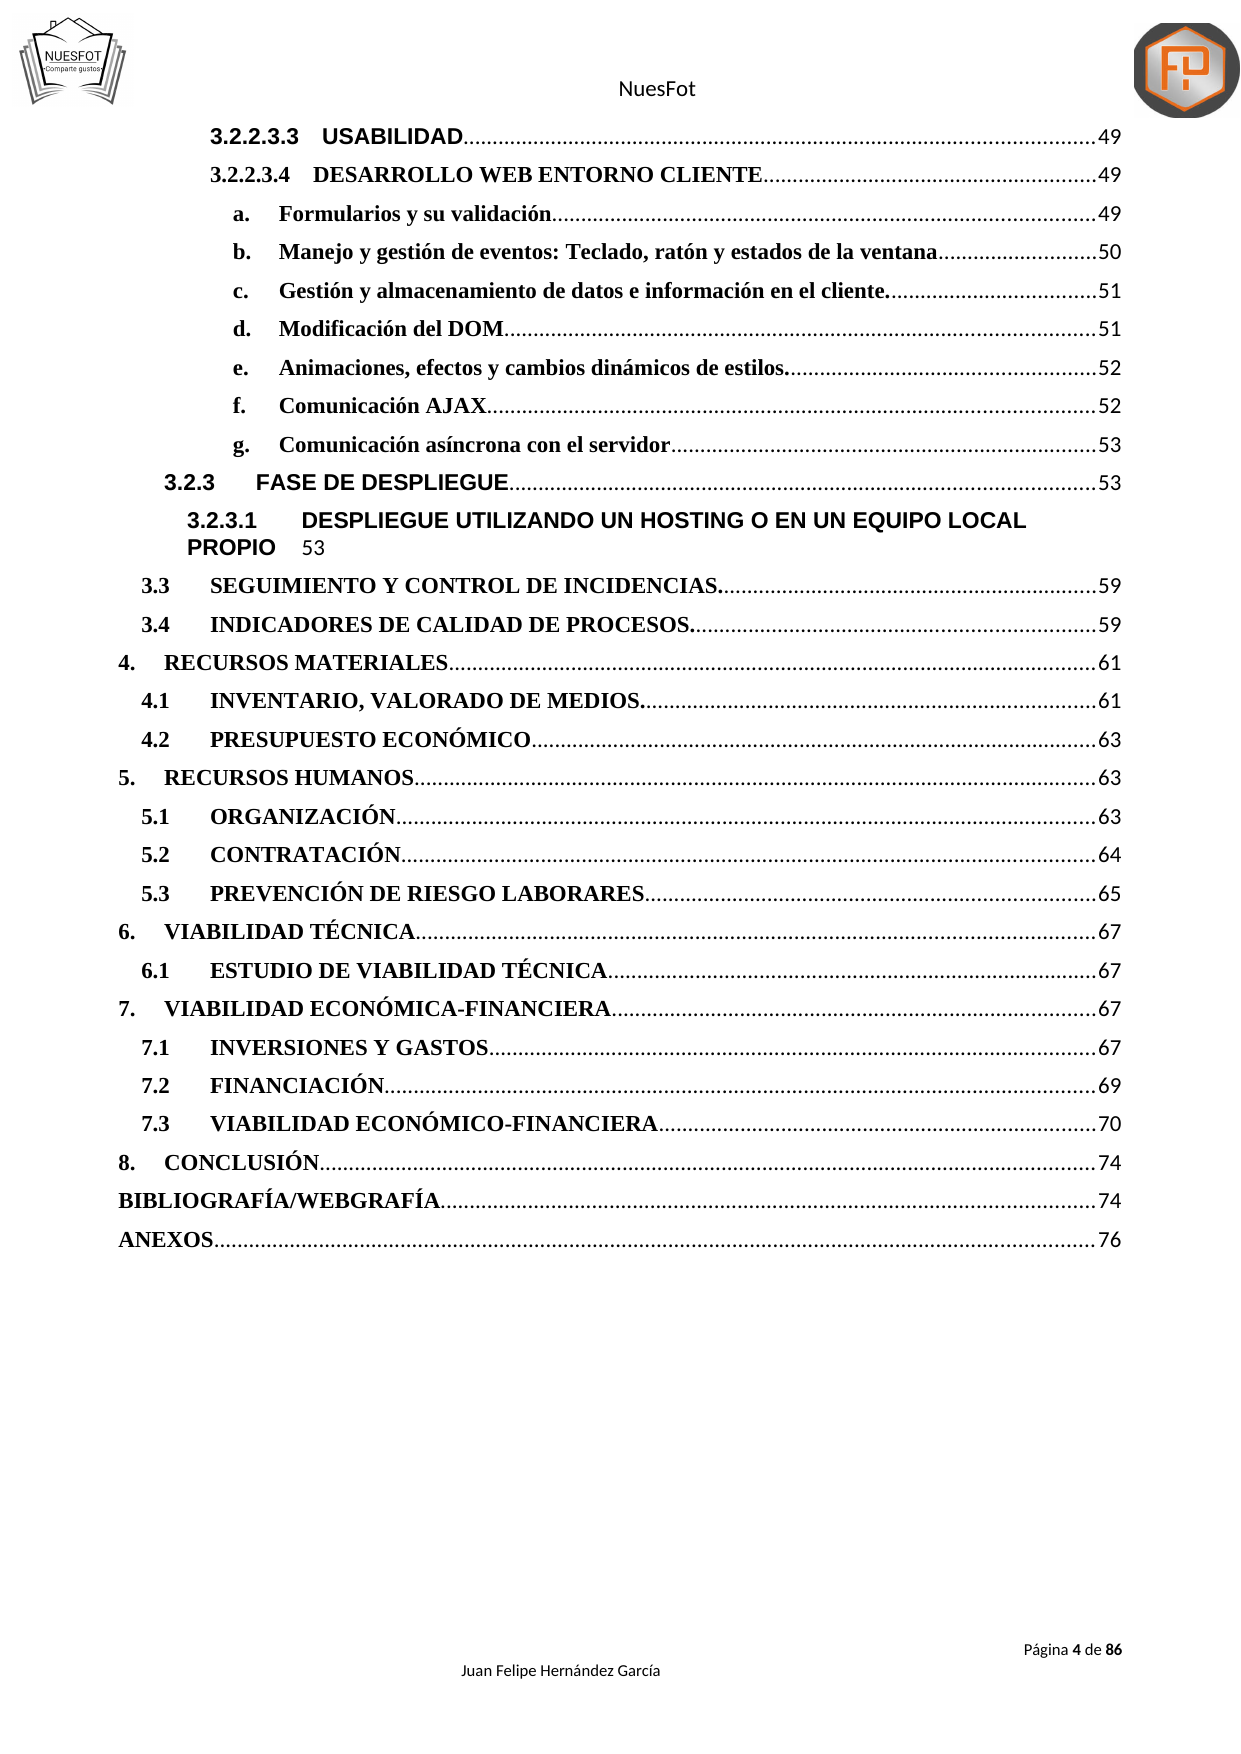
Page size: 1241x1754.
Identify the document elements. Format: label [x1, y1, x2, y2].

picture [1133, 23, 1241, 118]
picture [11, 13, 134, 107]
